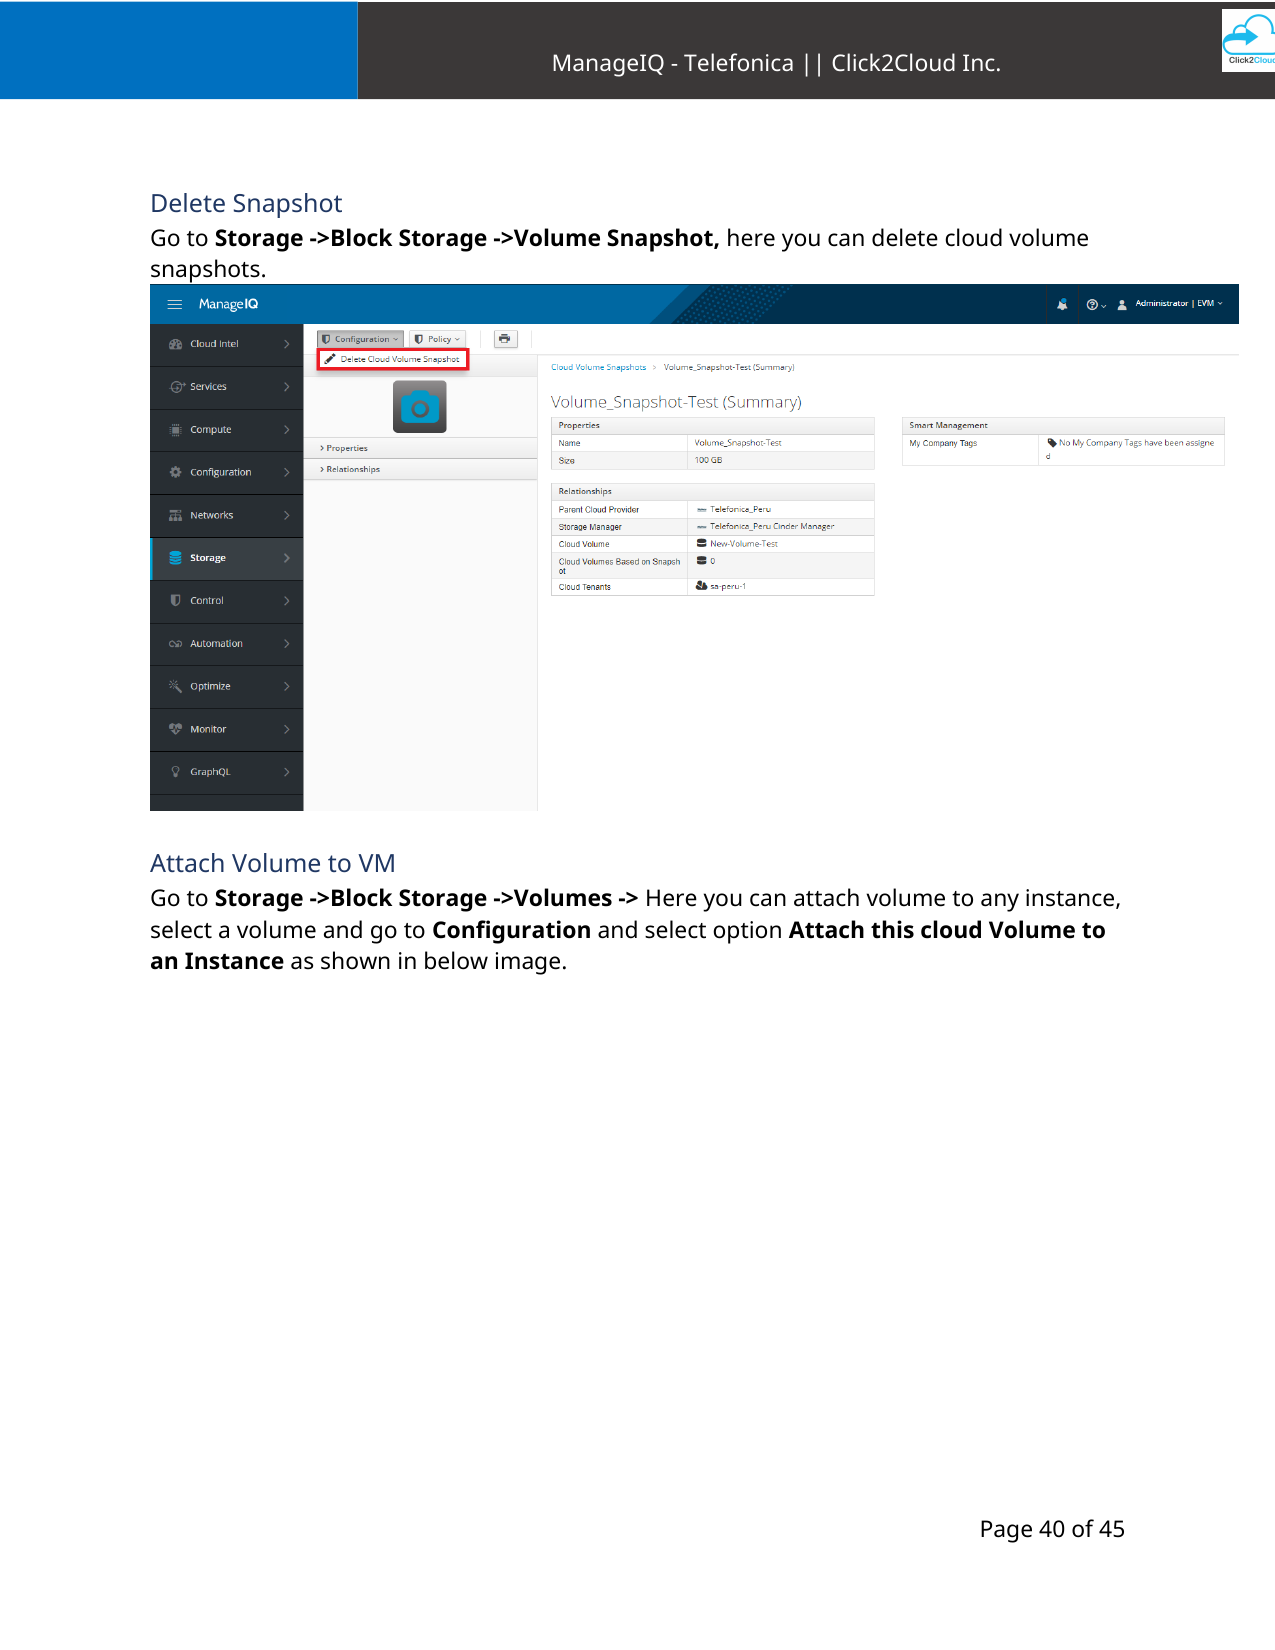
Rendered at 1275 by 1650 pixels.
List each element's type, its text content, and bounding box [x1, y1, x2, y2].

text Go to Storage ->Block Storage ->Volumes -> Here you can attach volume to any instance, select a volume and go to Configuration and select option Attach this cloud Volume to an Instance as shown in below image. [150, 882, 1125, 976]
subtitle Delete Snapshot [150, 185, 1125, 219]
picture [150, 284, 1239, 811]
picture [1222, 9, 1275, 72]
text Go to Storage ->Block Storage ->Volume Snapshot, here you can delete cloud volume snapshots. [150, 222, 1125, 284]
subtitle Attach Volume to VM [150, 846, 1125, 880]
